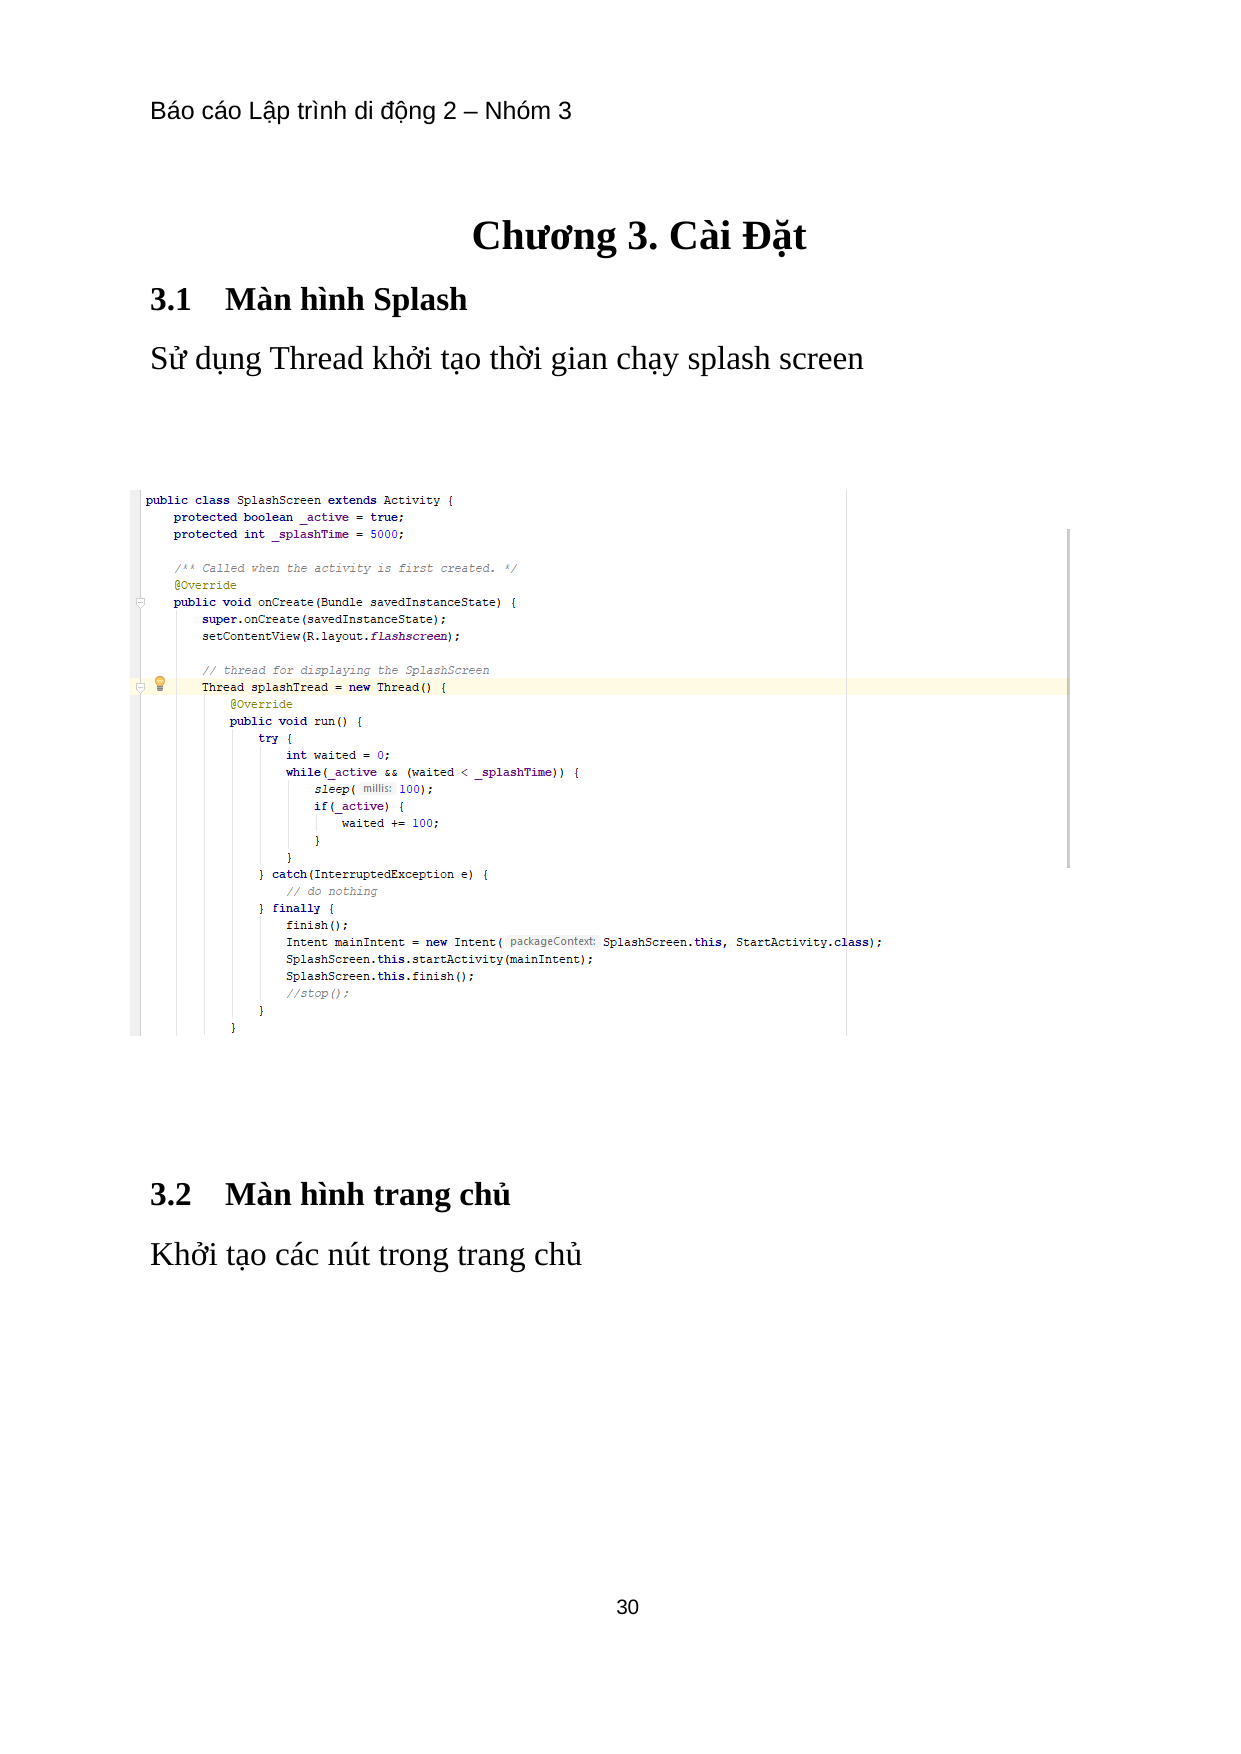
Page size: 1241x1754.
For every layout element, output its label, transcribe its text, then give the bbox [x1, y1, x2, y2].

text Khởi tạo các nút trong trang chủ [150, 1234, 1075, 1272]
subtitle Chương 3. Cài Đặt [187, 210, 1090, 258]
list Màn hình trang chủ [150, 1175, 1075, 1213]
list Màn hình Splash [150, 279, 1075, 317]
text Sử dụng Thread khởi tạo thời gian chạy splash screen [150, 338, 1075, 377]
picture [129, 490, 1070, 1036]
